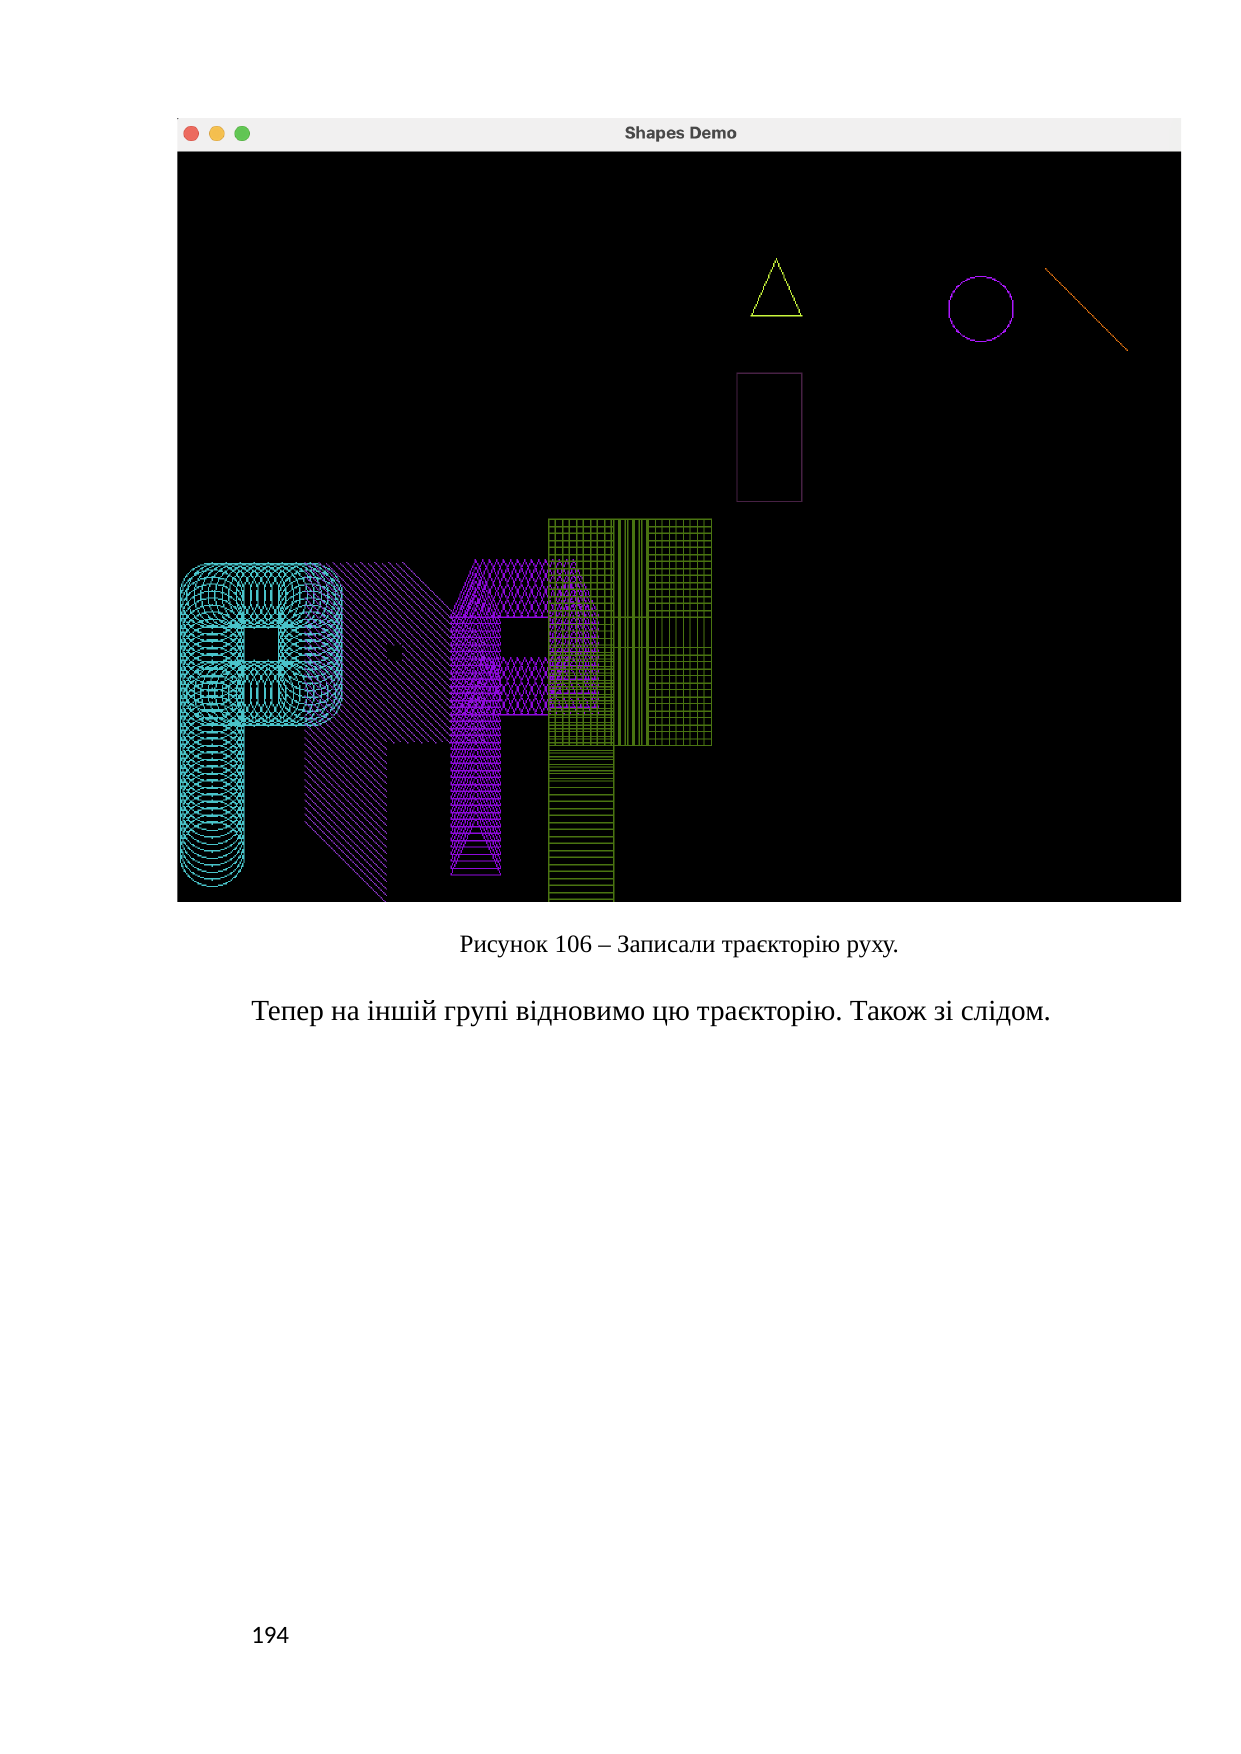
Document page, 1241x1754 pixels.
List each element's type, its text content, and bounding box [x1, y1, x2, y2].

list Тепер на іншій групі відновимо цю траєкторію. Також зі слідом. [177, 993, 1181, 1026]
text Рисунок 106 – Записали траєкторію руху. [177, 929, 1181, 958]
picture [177, 118, 1182, 902]
